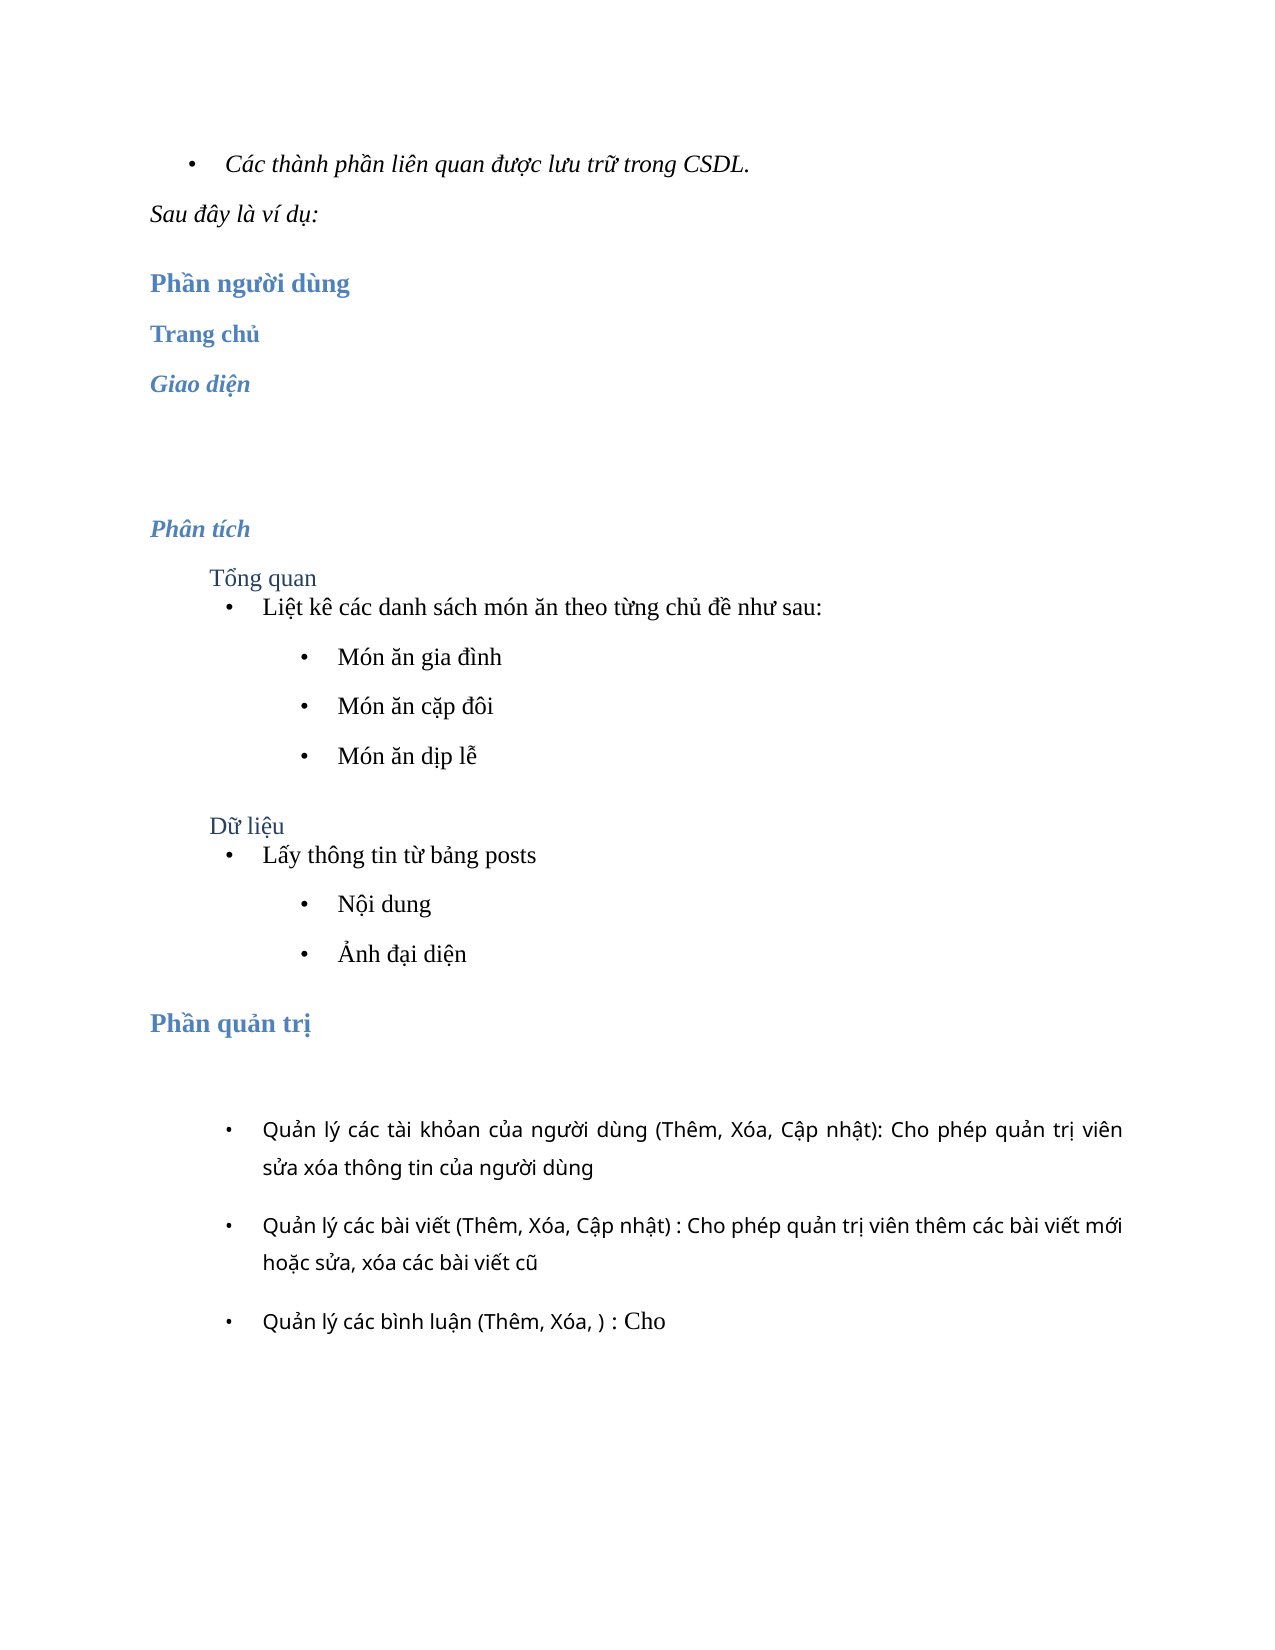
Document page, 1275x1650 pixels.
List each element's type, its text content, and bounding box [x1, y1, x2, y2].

list Ảnh đại diện [300, 939, 1125, 968]
text Tổng quan [209, 564, 1125, 592]
list Món ăn cặp đôi [300, 692, 1125, 720]
list Lấy thông tin từ bảng posts [225, 840, 1125, 869]
list Quản lý các tài khỏan của người dùng (Thêm, Xóa, Cập nhật): Cho phép quản trị viên sửa xóa thông tin của người dùng [225, 1107, 1125, 1182]
list Các thành phần liên quan được lưu trữ trong CSDL. [187, 150, 1125, 179]
text Phần quản trị [150, 1010, 1125, 1039]
list Quản lý các bài viết (Thêm, Xóa, Cập nhật) : Cho phép quản trị viên thêm các bài viết mới hoặc sửa, xóa các bài viết cũ [225, 1203, 1125, 1278]
list Món ăn dịp lễ [300, 741, 1125, 770]
list Món ăn gia đình [300, 642, 1125, 671]
text Phân tích [150, 514, 1125, 543]
text Sau đây là ví dụ: [150, 199, 1125, 228]
text Dữ liệu [209, 812, 1125, 840]
text Giao diện [150, 369, 1125, 398]
list Nội dung [300, 890, 1125, 919]
list Liệt kê các danh sách món ăn theo từng chủ đề như sau: [225, 592, 1125, 621]
text Phần người dùng [150, 270, 1125, 299]
text Trang chủ [150, 319, 1125, 348]
list Quản lý các bình luận (Thêm, Xóa, ) : Cho [225, 1299, 1125, 1337]
